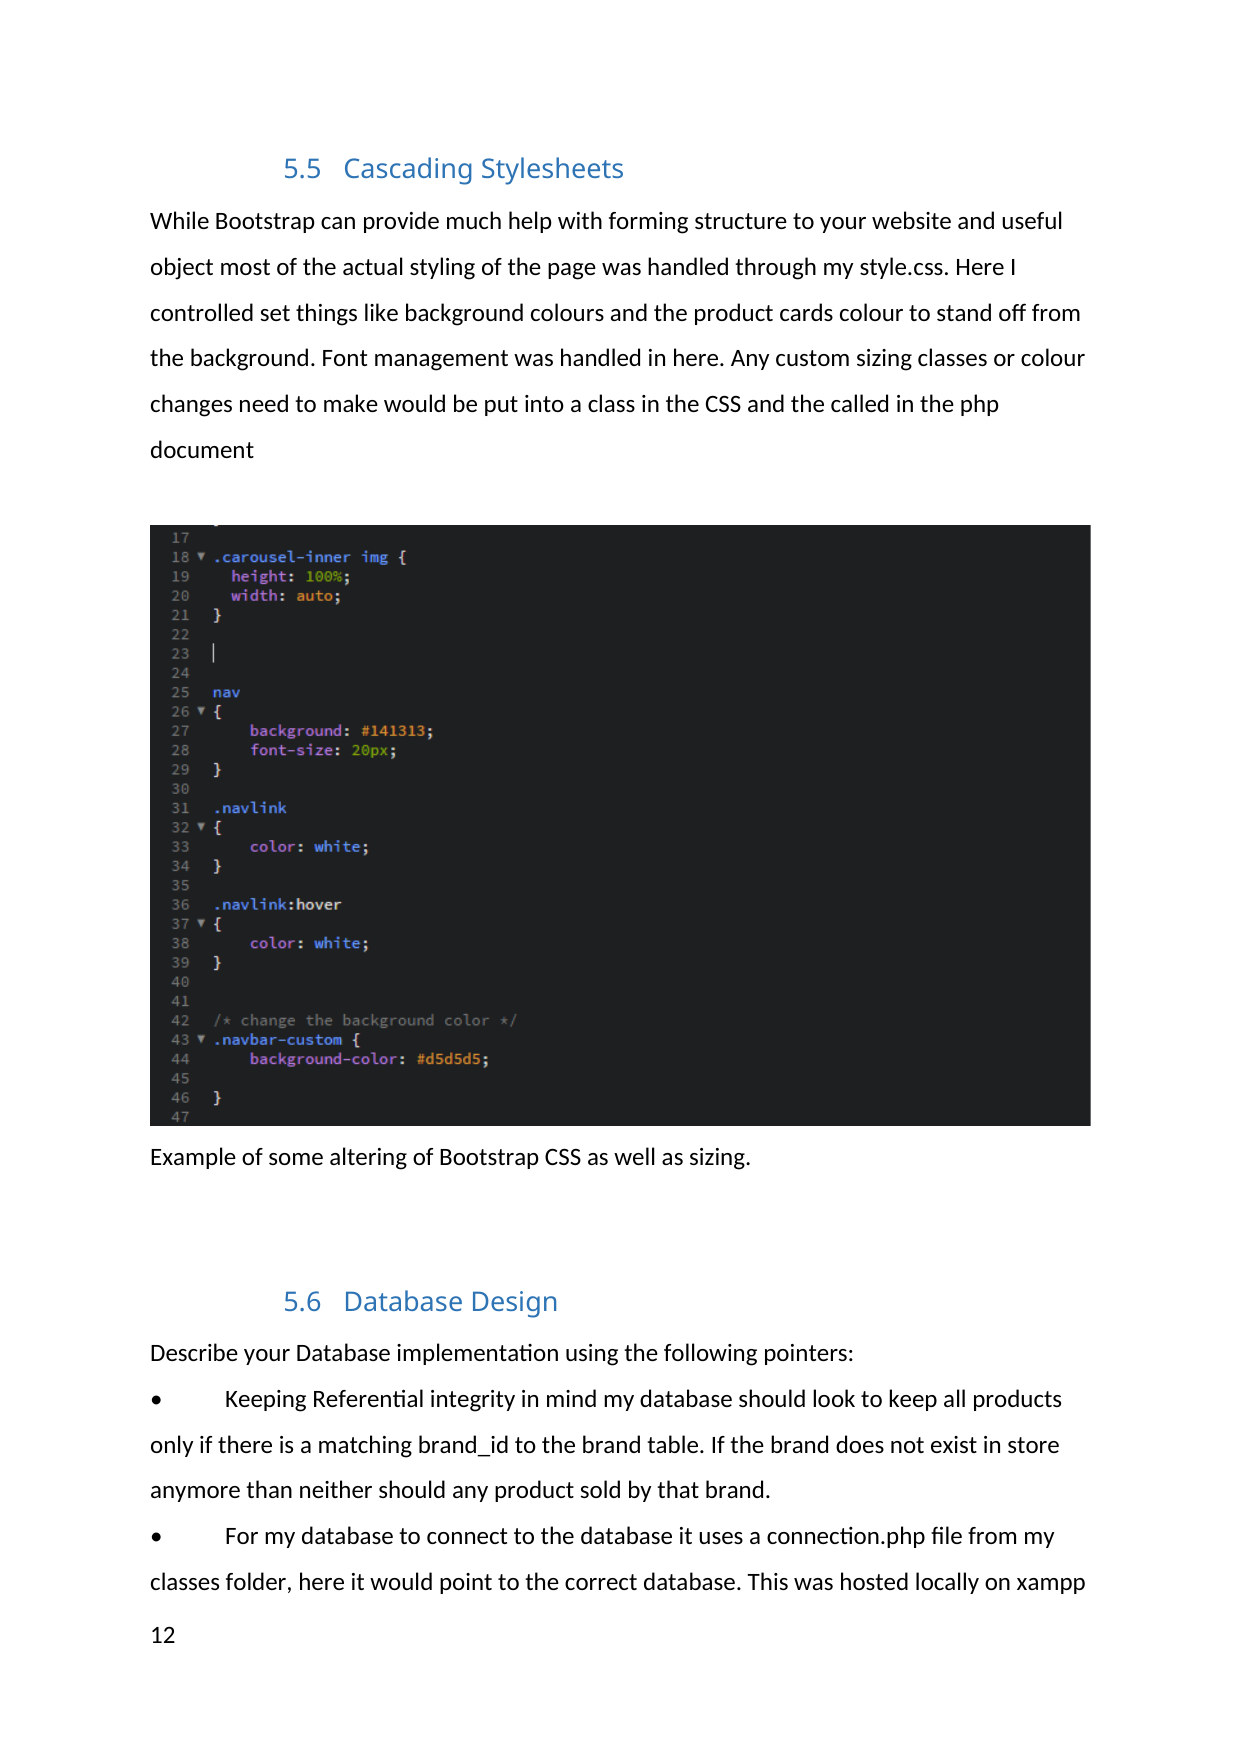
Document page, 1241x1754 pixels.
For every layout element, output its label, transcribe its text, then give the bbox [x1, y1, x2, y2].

text • For my database to connect to the database it uses a connection.php file from my classes folder, here it would point to the correct database. This was hosted locally on xampp [150, 1520, 1090, 1596]
text Describe your Database implementation using the following pointers: [150, 1337, 1090, 1368]
text Example of some altering of Bootstrap CSS as well as sizing. [150, 1141, 1090, 1171]
text While Bootstrap can provide much help with forming structure to your website and useful object most of the actual styling of the page was handled through my style.css. Here I controlled set things like background colours and the product cards colour to stand off from the background. Font management was handled in here. Any custom sizing classes or colour changes need to make would be put into a class in the CSS and the called in the php document [150, 205, 1090, 464]
picture [150, 525, 1091, 1126]
text • Keeping Referential integrity in mind my database should look to keep all products only if there is a matching brand_id to the brand table. If the brand does not exist in store anymore than neither should any product sold by that brand. [150, 1383, 1090, 1505]
subtitle Cascading Stylesheets [283, 150, 1090, 187]
subtitle Database Design [283, 1282, 1090, 1319]
